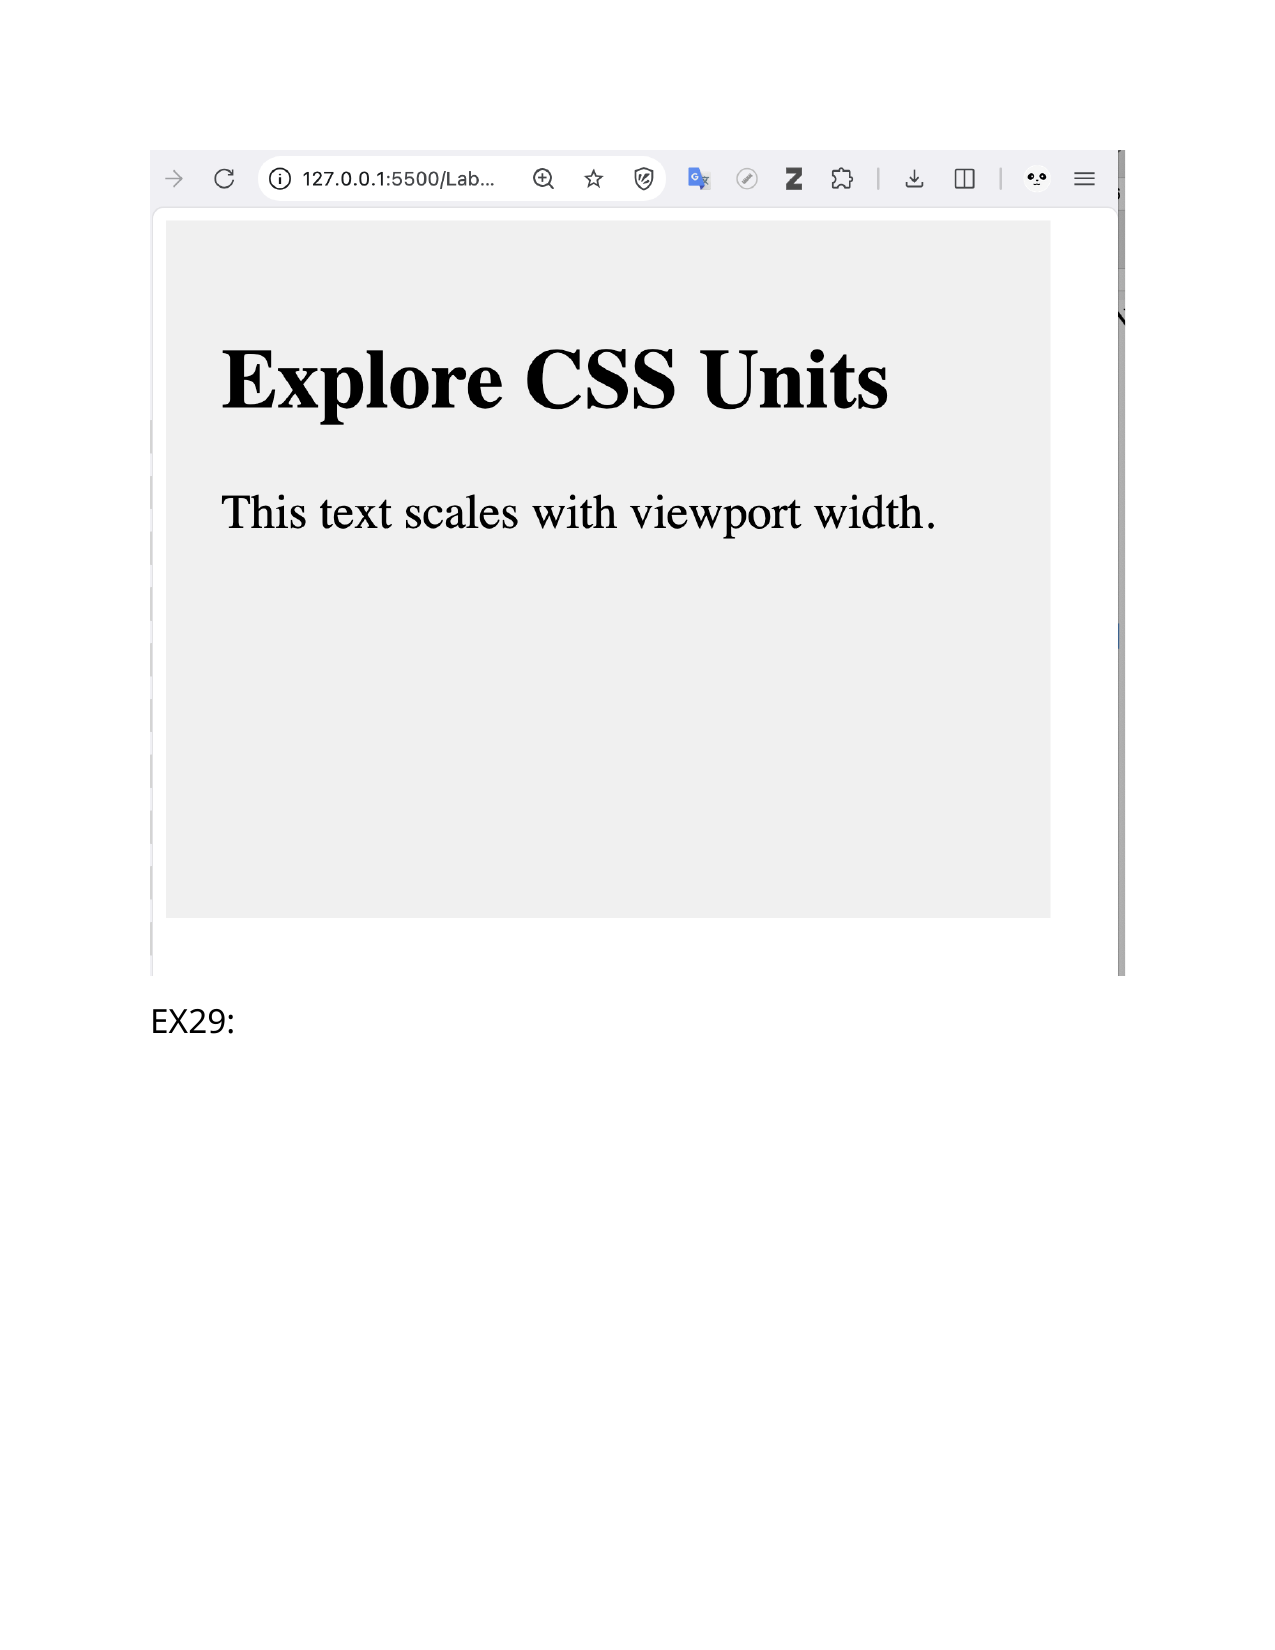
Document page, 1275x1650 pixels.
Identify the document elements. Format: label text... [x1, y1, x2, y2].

picture [150, 150, 1125, 976]
text EX29: [150, 998, 1125, 1043]
